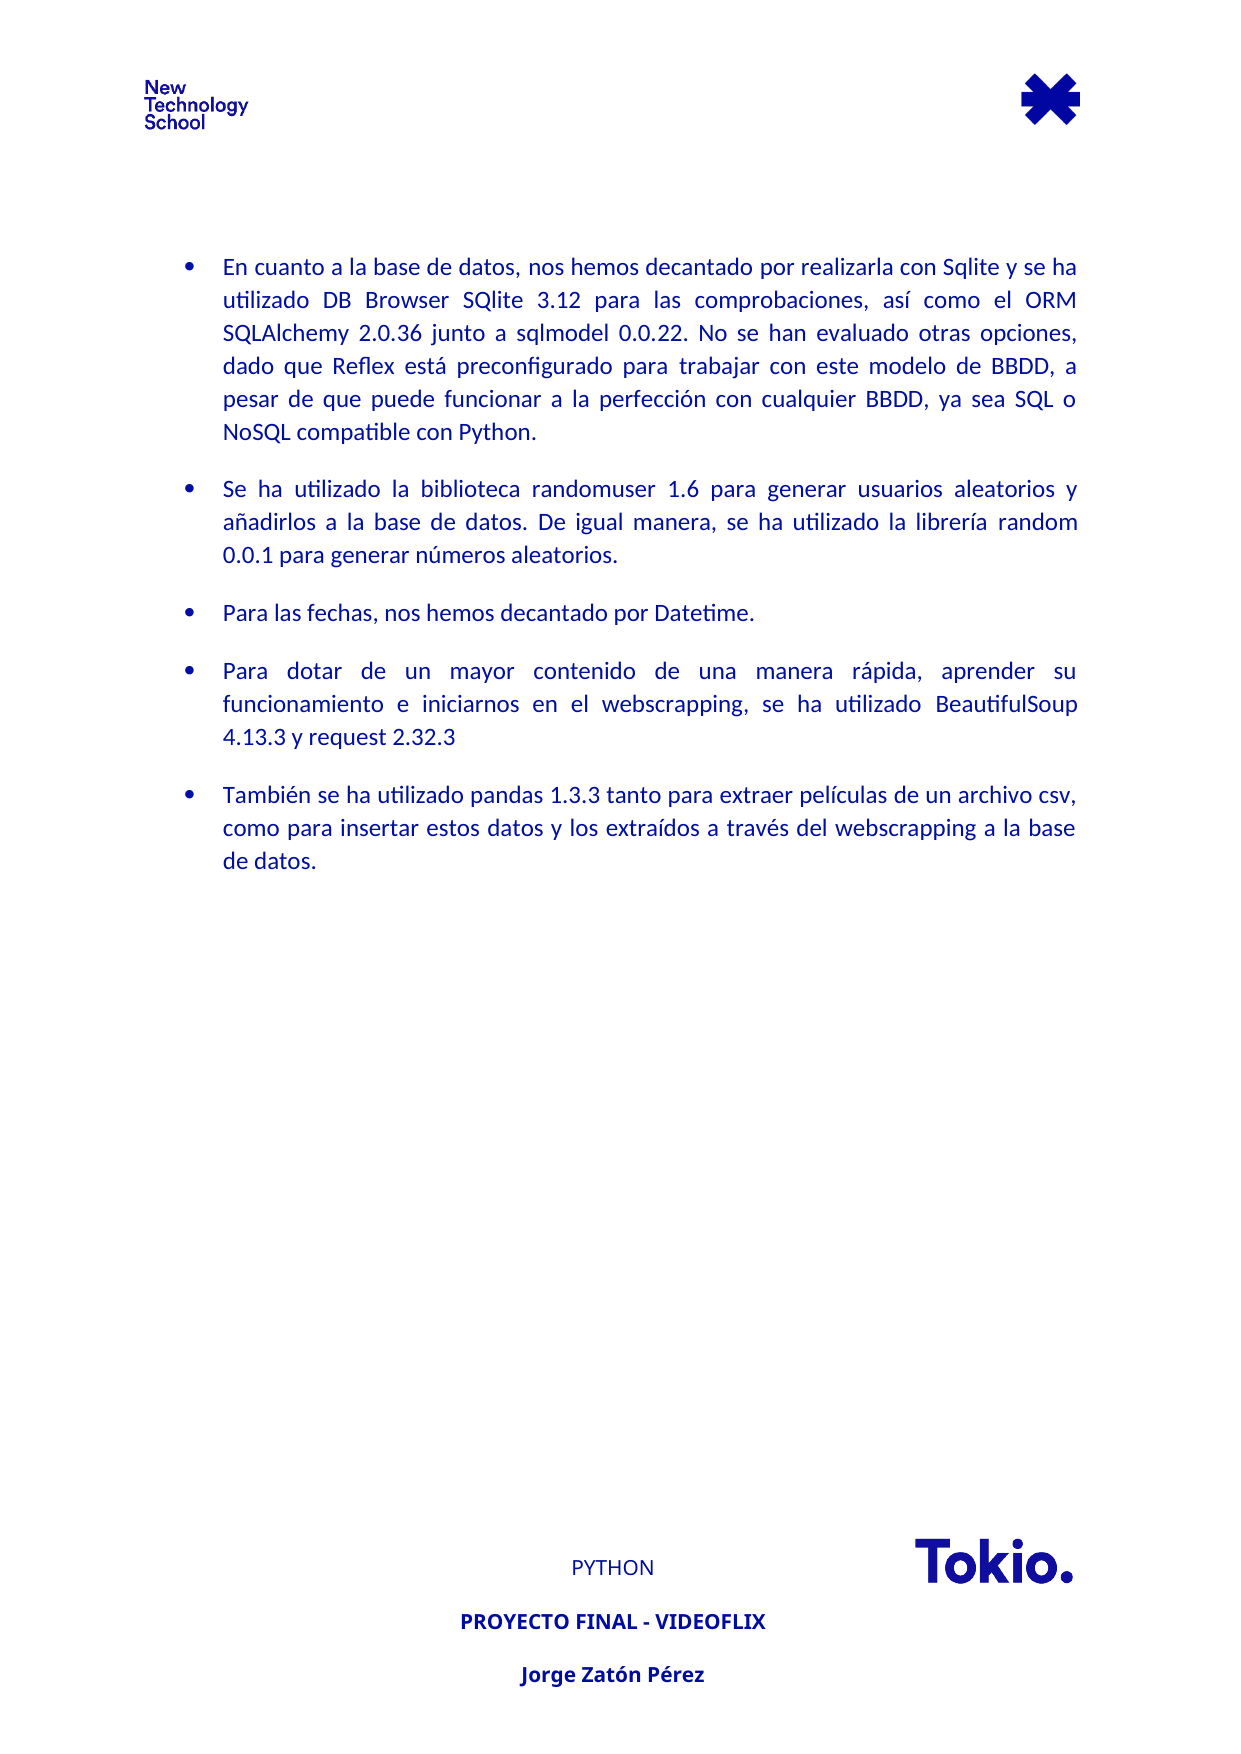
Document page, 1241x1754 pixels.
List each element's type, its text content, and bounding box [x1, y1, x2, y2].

picture [139, 74, 253, 134]
list Para dotar de un mayor contenido de una manera rápida, aprender su funcionamiento e iniciarnos en el webscrapping, se ha utilizado BeautifulSoup 4.13.3 y request 2.32.3 [185, 655, 1078, 752]
picture [908, 1516, 1078, 1605]
list En cuanto a la base de datos, nos hemos decantado por realizarla con Sqlite y se ha utilizado DB Browser SQlite 3.12 para las comprobaciones, así como el ORM SQLAlchemy 2.0.36 junto a sqlmodel 0.0.22. No se han evaluado otras opciones, dado que Reflex está preconfigurado para trabajar con este modelo de BBDD, a pesar de que puede funcionar a la perfección con cualquier BBDD, ya sea SQL o NoSQL compatible con Python. [185, 251, 1078, 446]
list También se ha utilizado pandas 1.3.3 tanto para extraer películas de un archivo csv, como para insertar estos datos y los extraídos a través del webscrapping a la base de datos. [185, 779, 1078, 875]
list Se ha utilizado la biblioteca randomuser 1.6 para generar usuarios aleatorios y añadirlos a la base de datos. De igual manera, se ha utilizado la librería random 0.0.1 para generar números aleatorios. [185, 473, 1078, 570]
list Para las fechas, nos hemos decantado por Datetime. [185, 597, 1078, 628]
picture [1022, 74, 1080, 125]
